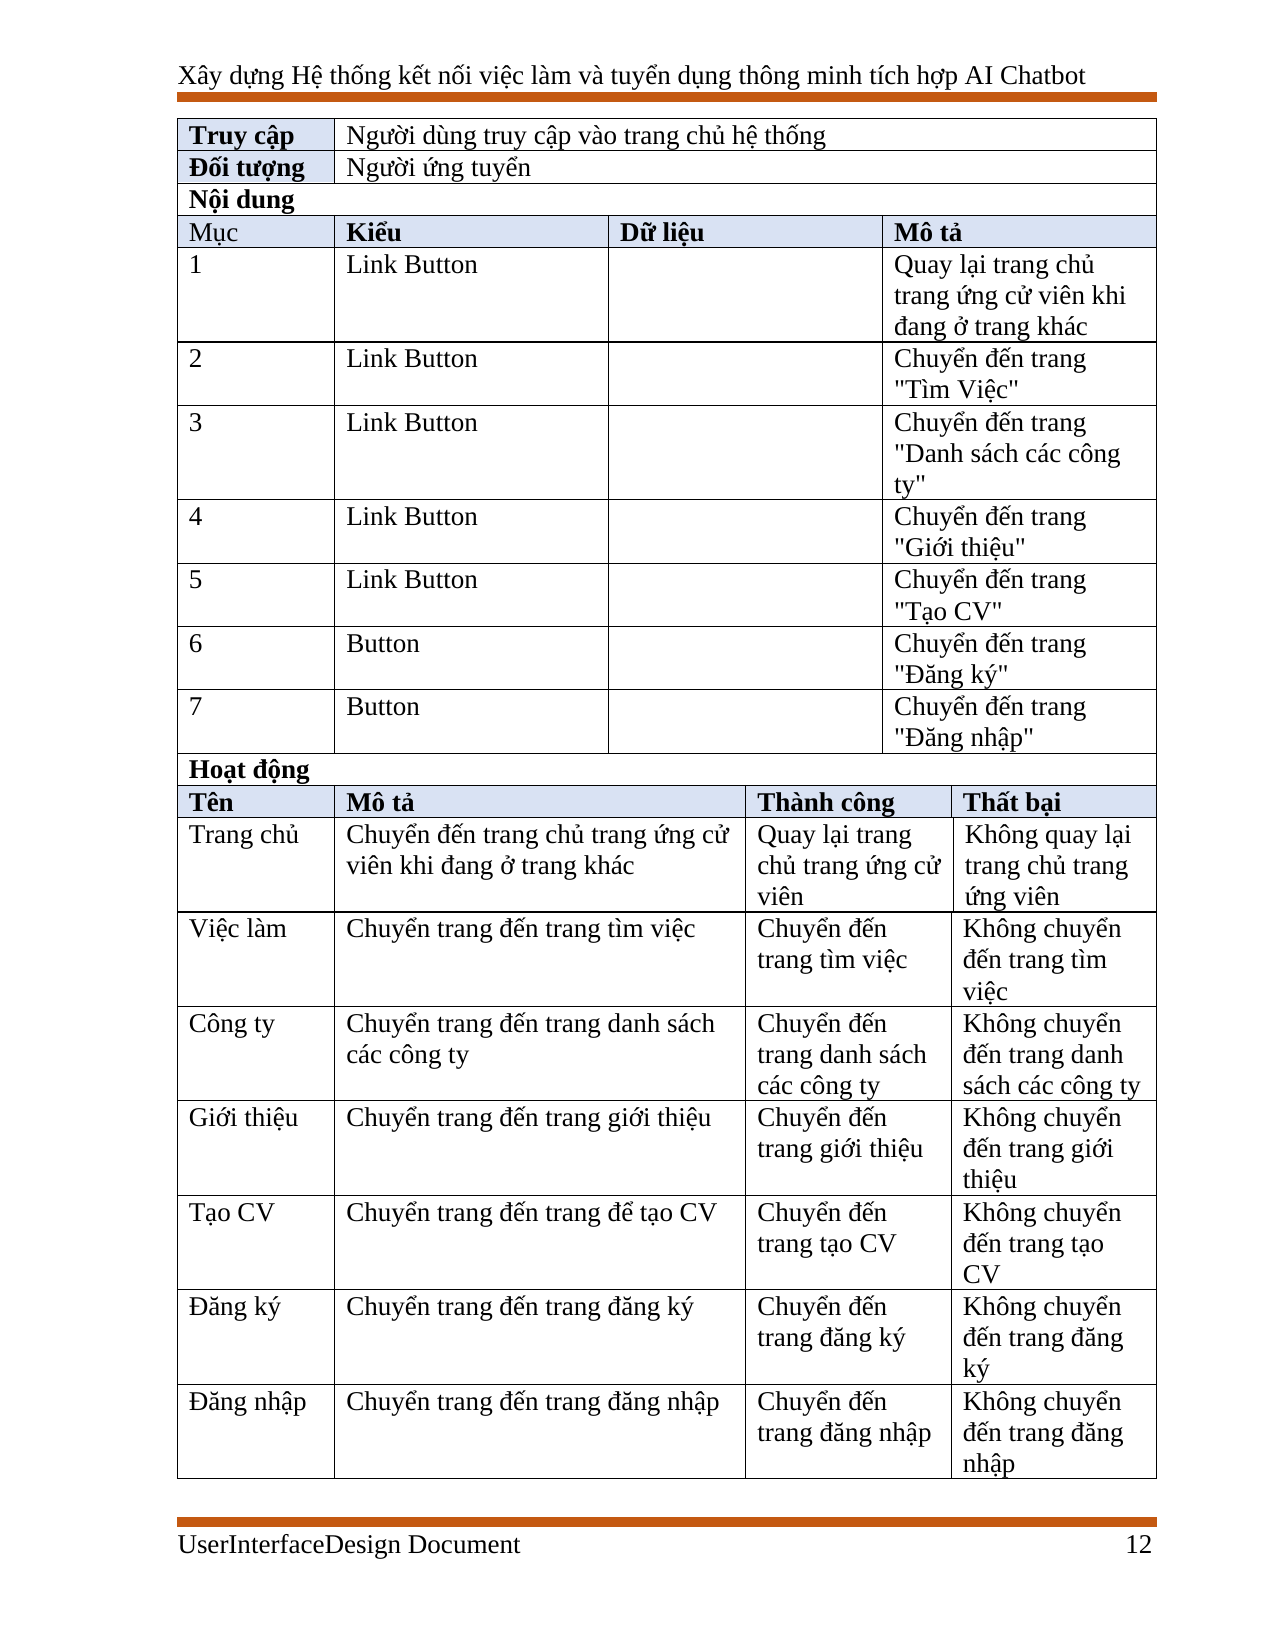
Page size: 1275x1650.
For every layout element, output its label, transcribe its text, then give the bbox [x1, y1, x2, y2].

table_cell Link Button [335, 343, 608, 405]
table_cell Quay lại trang chủ trang ứng cử viên [746, 818, 953, 911]
table_cell Người dùng truy cập vào trang chủ hệ thống [335, 119, 1156, 150]
table_cell Người ứng tuyển [335, 151, 1156, 182]
table_cell Không chuyển đến trang đăng ký [952, 1290, 1156, 1384]
table_cell Chuyển đến trang "Tạo CV" [883, 564, 1156, 626]
table_cell Chuyển đến trang đăng ký [746, 1290, 951, 1384]
table_cell Thành công [746, 786, 951, 817]
table_cell 7 [178, 690, 334, 752]
table_cell Không chuyển đến trang đăng nhập [952, 1385, 1156, 1478]
table_cell [609, 343, 882, 405]
table_cell Chuyển đến trang "Đăng nhập" [883, 690, 1156, 752]
table_cell Tạo CV [178, 1196, 334, 1289]
table_cell Không chuyển đến trang tạo CV [952, 1196, 1156, 1289]
table_cell Quay lại trang chủ trang ứng cử viên khi đang ở trang khác [883, 248, 1156, 341]
table_cell Mô tả [335, 786, 745, 817]
table_cell Chuyển đến trang "Tìm Việc" [883, 343, 1156, 405]
table_cell Mô tả [883, 216, 1156, 247]
table_cell [609, 627, 882, 689]
table_cell Nội dung [178, 184, 1156, 215]
table_cell Link Button [335, 500, 608, 562]
table_cell Trang chủ [178, 818, 334, 911]
table_cell [609, 248, 882, 341]
table_cell Button [335, 627, 608, 689]
table_cell Chuyển trang đến trang giới thiệu [335, 1101, 745, 1195]
table_cell Mục [178, 216, 334, 247]
table_cell Không chuyển đến trang danh sách các công ty [952, 1007, 1156, 1100]
table_cell Giới thiệu [178, 1101, 334, 1195]
table_cell [609, 406, 882, 499]
table_cell 3 [178, 406, 334, 499]
table_cell Đăng ký [178, 1290, 334, 1384]
table_cell Chuyển đến trang "Giới thiệu" [883, 500, 1156, 562]
table_cell Chuyển đến trang "Đăng ký" [883, 627, 1156, 689]
table_cell Chuyển đến trang "Danh sách các công ty" [883, 406, 1156, 499]
table_cell 5 [178, 564, 334, 626]
table_cell 2 [178, 343, 334, 405]
table_cell Chuyển đến trang danh sách các công ty [746, 1007, 951, 1100]
table_cell Công ty [178, 1007, 334, 1100]
table_cell [609, 690, 882, 752]
table_cell Tên [178, 786, 334, 817]
table_cell 6 [178, 627, 334, 689]
table_cell Không chuyển đến trang giới thiệu [952, 1101, 1156, 1195]
table_cell Chuyển trang đến trang danh sách các công ty [335, 1007, 745, 1100]
table_cell Link Button [335, 406, 608, 499]
table_cell Chuyển trang đến trang để tạo CV [335, 1196, 745, 1289]
table_cell Truy cập [178, 119, 334, 150]
table_cell Link Button [335, 564, 608, 626]
table_cell Dữ liệu [609, 216, 882, 247]
table_cell Đối tượng [178, 151, 334, 182]
table_cell Chuyển trang đến trang đăng ký [335, 1290, 745, 1384]
table_cell Chuyển đến trang tìm việc [746, 913, 951, 1006]
table_cell Chuyển đến trang đăng nhập [746, 1385, 951, 1478]
table_cell Link Button [335, 248, 608, 341]
table_cell 1 [178, 248, 334, 341]
table_cell Chuyển đến trang chủ trang ứng cử viên khi đang ở trang khác [335, 818, 745, 911]
table_cell Không chuyển đến trang tìm việc [952, 913, 1156, 1006]
table_cell Button [335, 690, 608, 752]
table_cell [609, 500, 882, 562]
table_cell Không quay lại trang chủ trang ứng viên [954, 818, 1156, 911]
table_cell Thất bại [952, 786, 1156, 817]
table_cell Việc làm [178, 913, 334, 1006]
table_cell Chuyển đến trang giới thiệu [746, 1101, 951, 1195]
table_cell Chuyển trang đến trang tìm việc [335, 913, 745, 1006]
table_cell Kiểu [335, 216, 608, 247]
table_cell Chuyển trang đến trang đăng nhập [335, 1385, 745, 1478]
table_cell Chuyển đến trang tạo CV [746, 1196, 951, 1289]
table_cell Hoạt động [178, 754, 1156, 785]
table_cell [609, 564, 882, 626]
table_cell Đăng nhập [178, 1385, 334, 1478]
table_cell 4 [178, 500, 334, 562]
